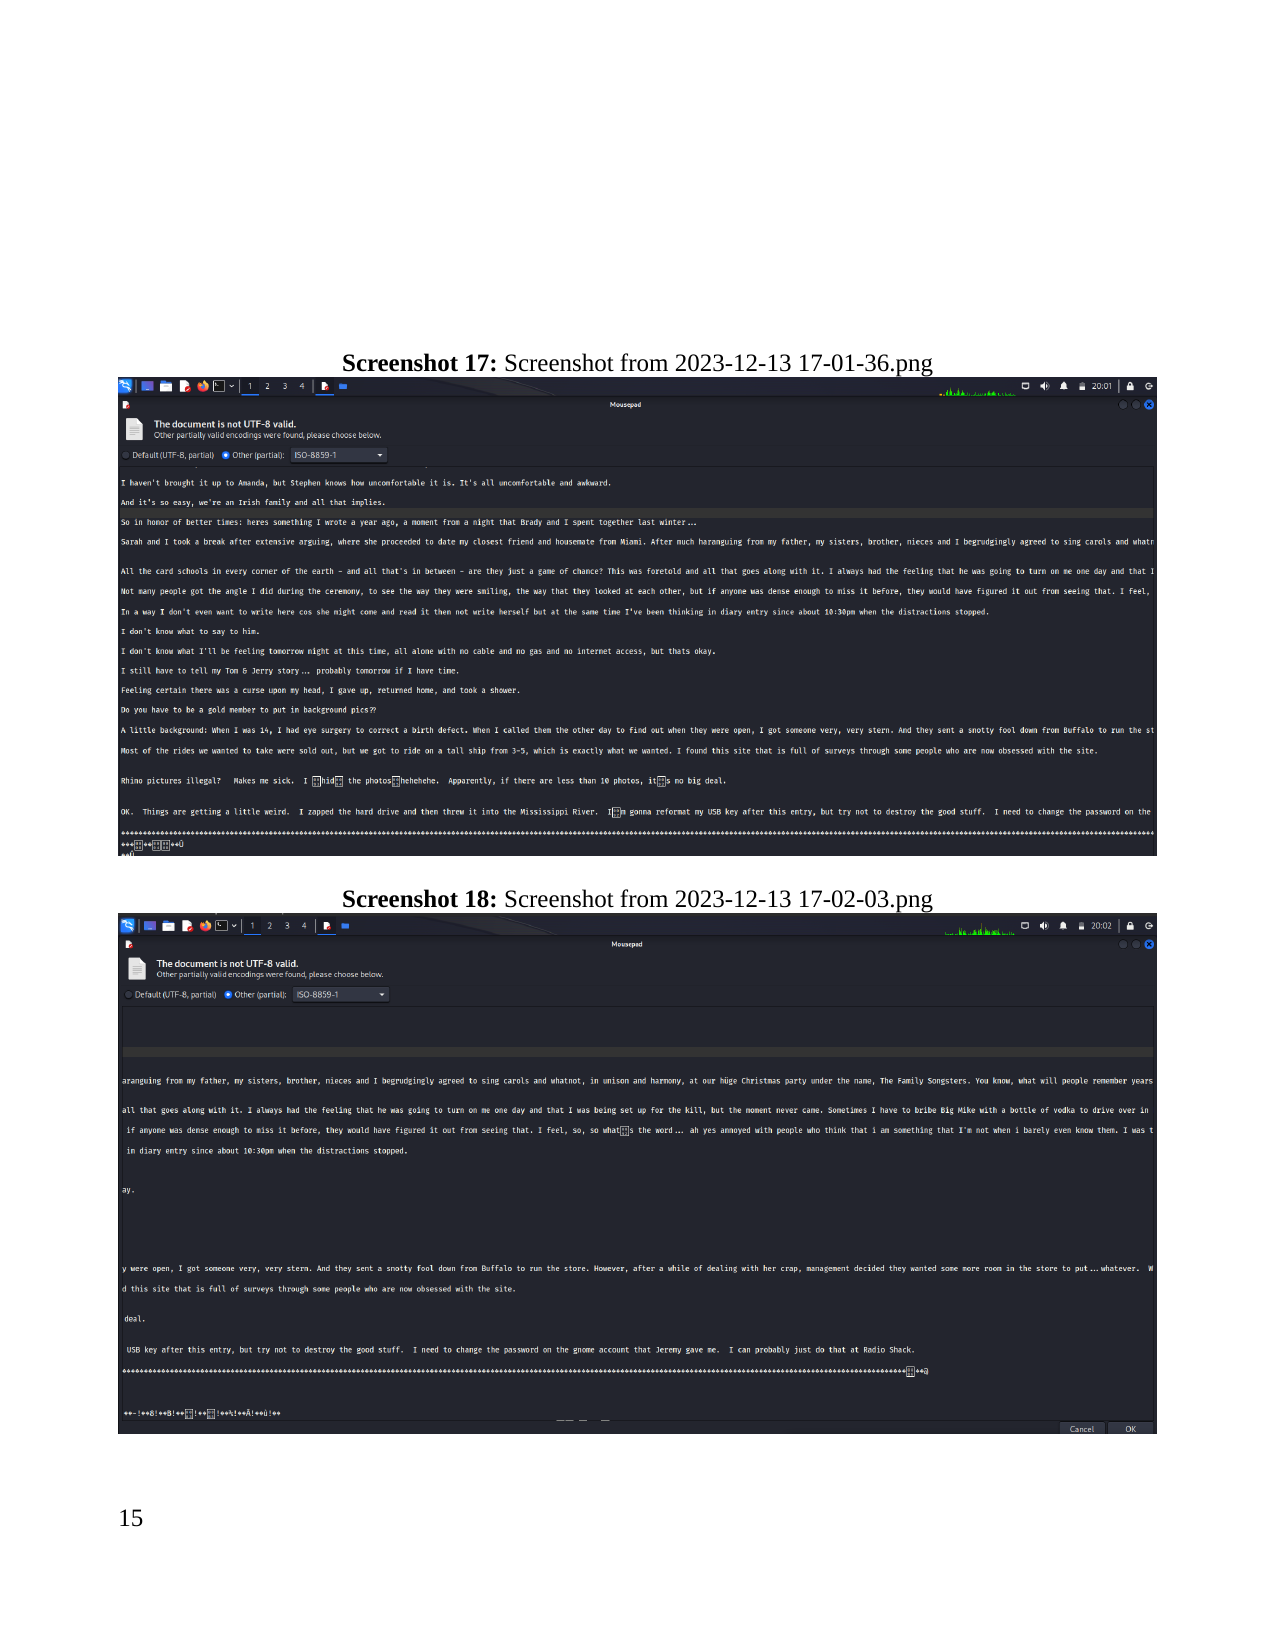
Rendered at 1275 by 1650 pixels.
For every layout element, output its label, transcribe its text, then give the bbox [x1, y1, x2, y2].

picture [118, 913, 1157, 1434]
text Screenshot 18: Screenshot from 2023-12-13 17-02-03.png [118, 884, 1157, 913]
picture [118, 377, 1157, 856]
text Screenshot 17: Screenshot from 2023-12-13 17-01-36.png [118, 348, 1157, 377]
